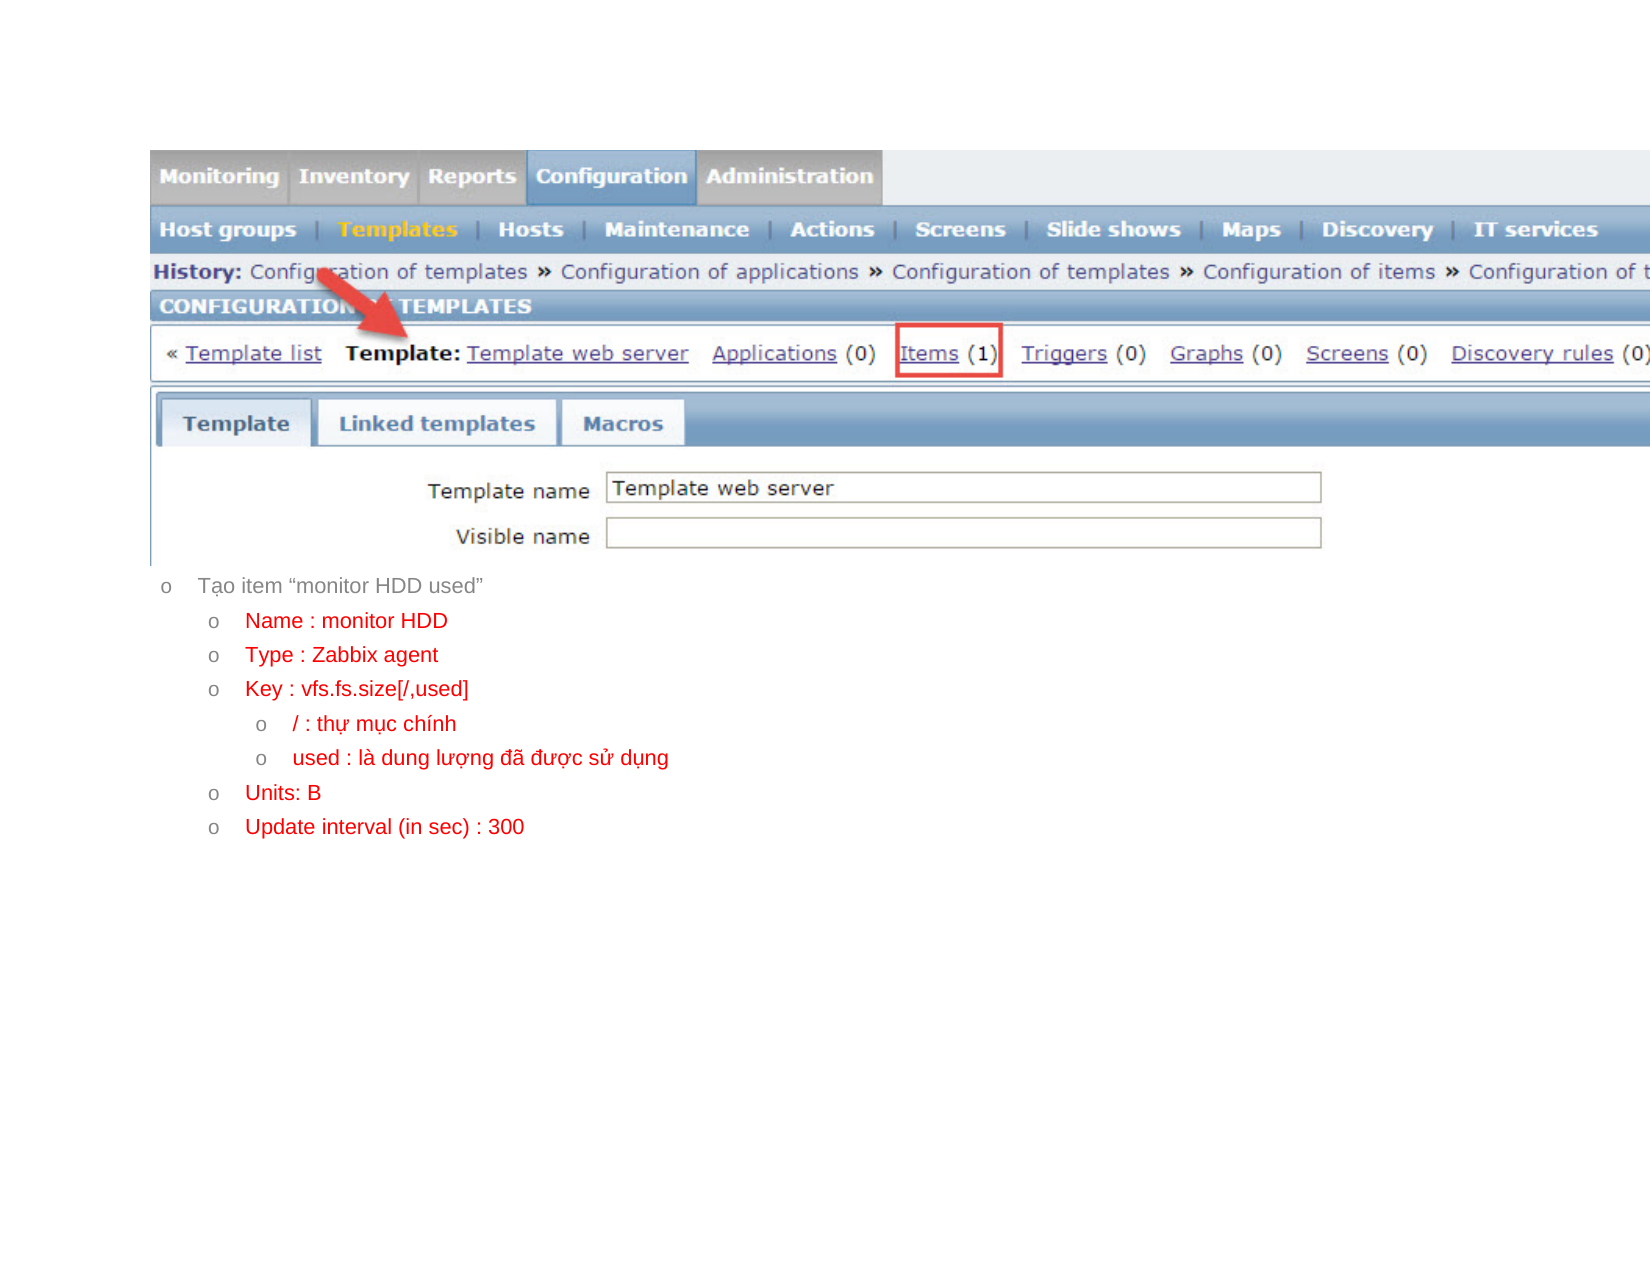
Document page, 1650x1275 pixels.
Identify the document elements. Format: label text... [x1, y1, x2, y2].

list used : là dung lượng đã được sử dụng [255, 737, 1500, 772]
list Units: B [207, 772, 1500, 806]
list Tạo item “monitor HDD used” [160, 566, 1500, 600]
picture [150, 150, 1650, 566]
list Update interval (in sec) : 300 [207, 806, 1500, 841]
list Name : monitor HDD [207, 600, 1500, 634]
list Key : vfs.fs.size[/,used] [207, 669, 1500, 703]
list Type : Zabbix agent [207, 634, 1500, 669]
list / : thự mục chính [255, 703, 1500, 737]
